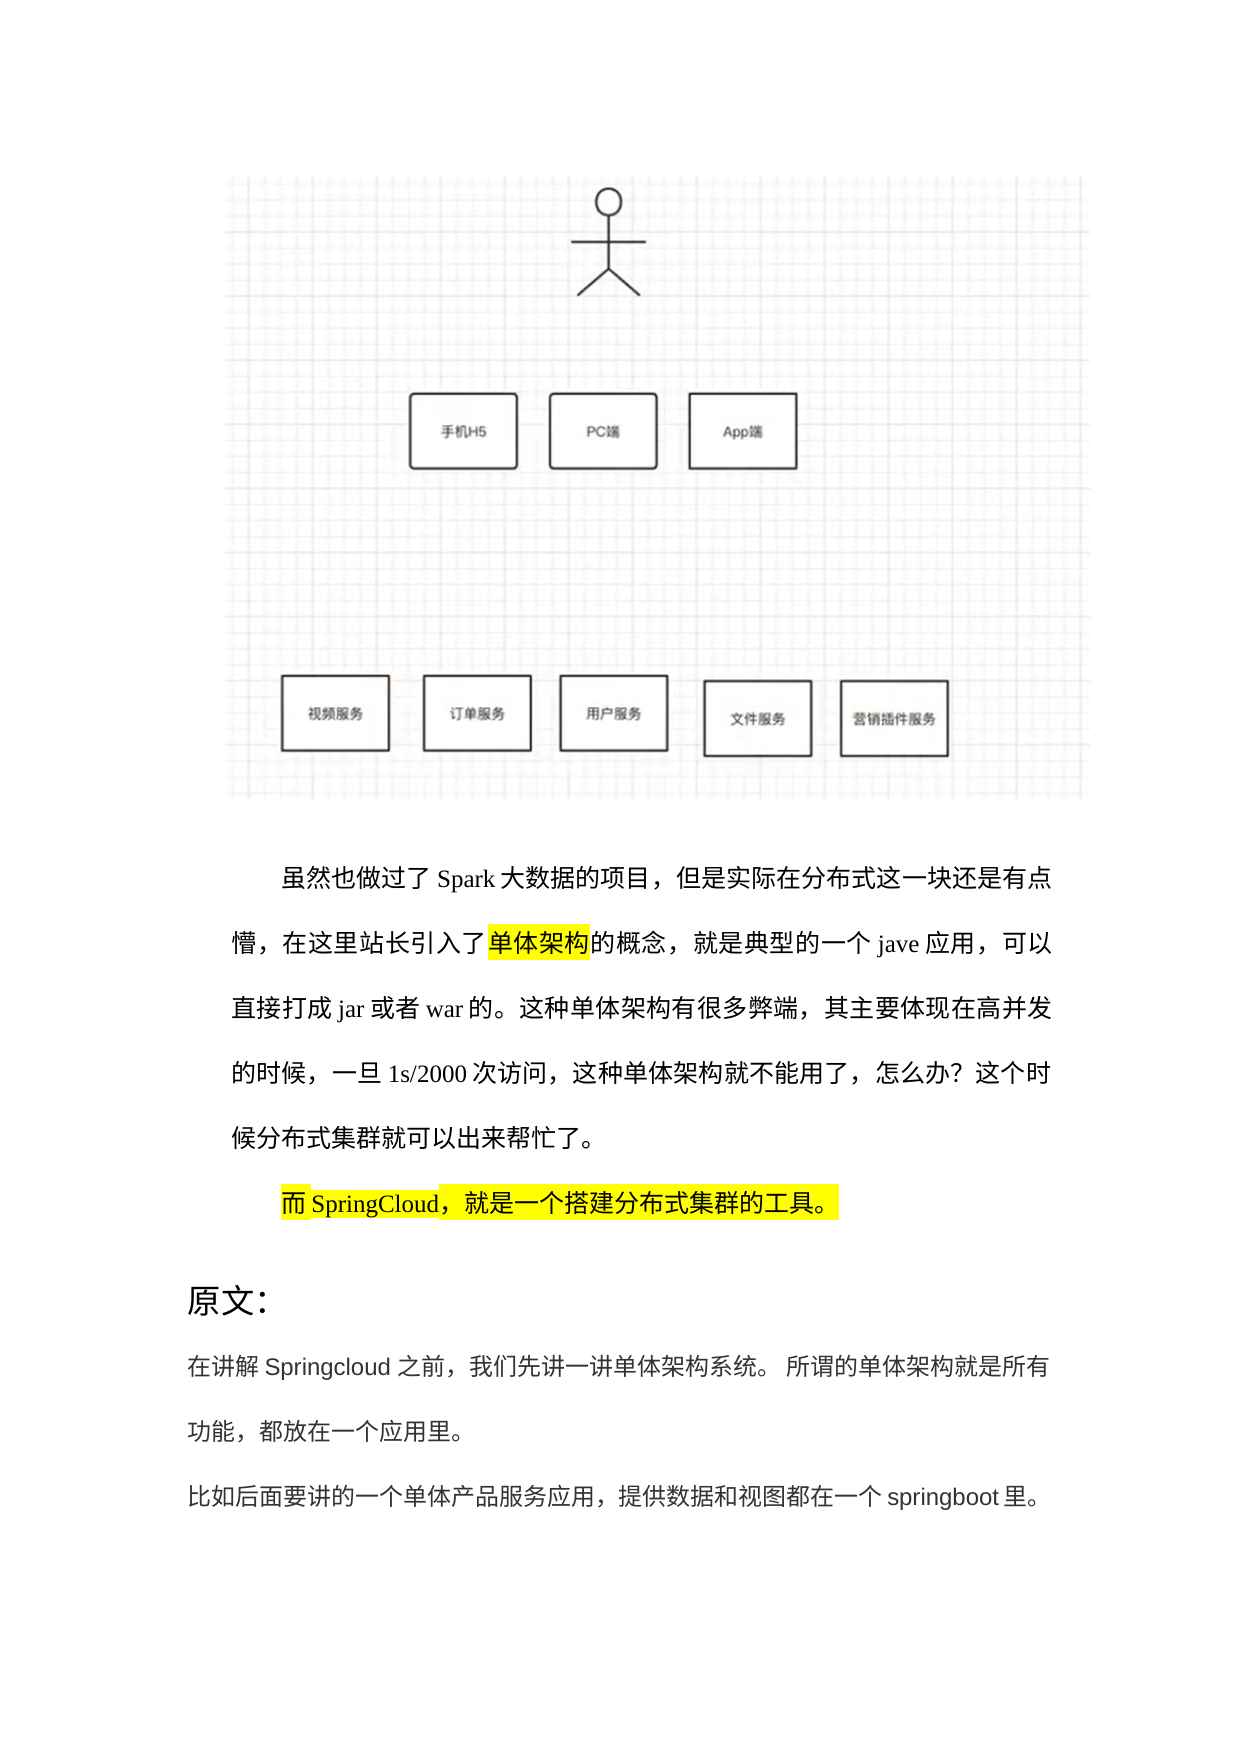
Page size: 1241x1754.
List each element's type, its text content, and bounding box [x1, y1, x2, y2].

text 而SpringCloud，就是一个搭建分布式集群的工具。 [231, 1169, 1053, 1234]
text 原文： [187, 1267, 1053, 1332]
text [187, 1332, 1053, 1527]
picture [225, 175, 1091, 799]
text 虽然也做过了Spark大数据的项目，但是实际在分布式这一块还是有点懵，在这里站长引入了单体架构的概念，就是典型的一个jave应用，可以直接打成jar或者war的。这种单体架构有很多弊端，其主要体现在高并发的时候，一旦1s/2000次访问，这种单体架构就不能用了，怎么办？这个时候分布式集群就可以出来帮忙了。 [231, 844, 1053, 1169]
